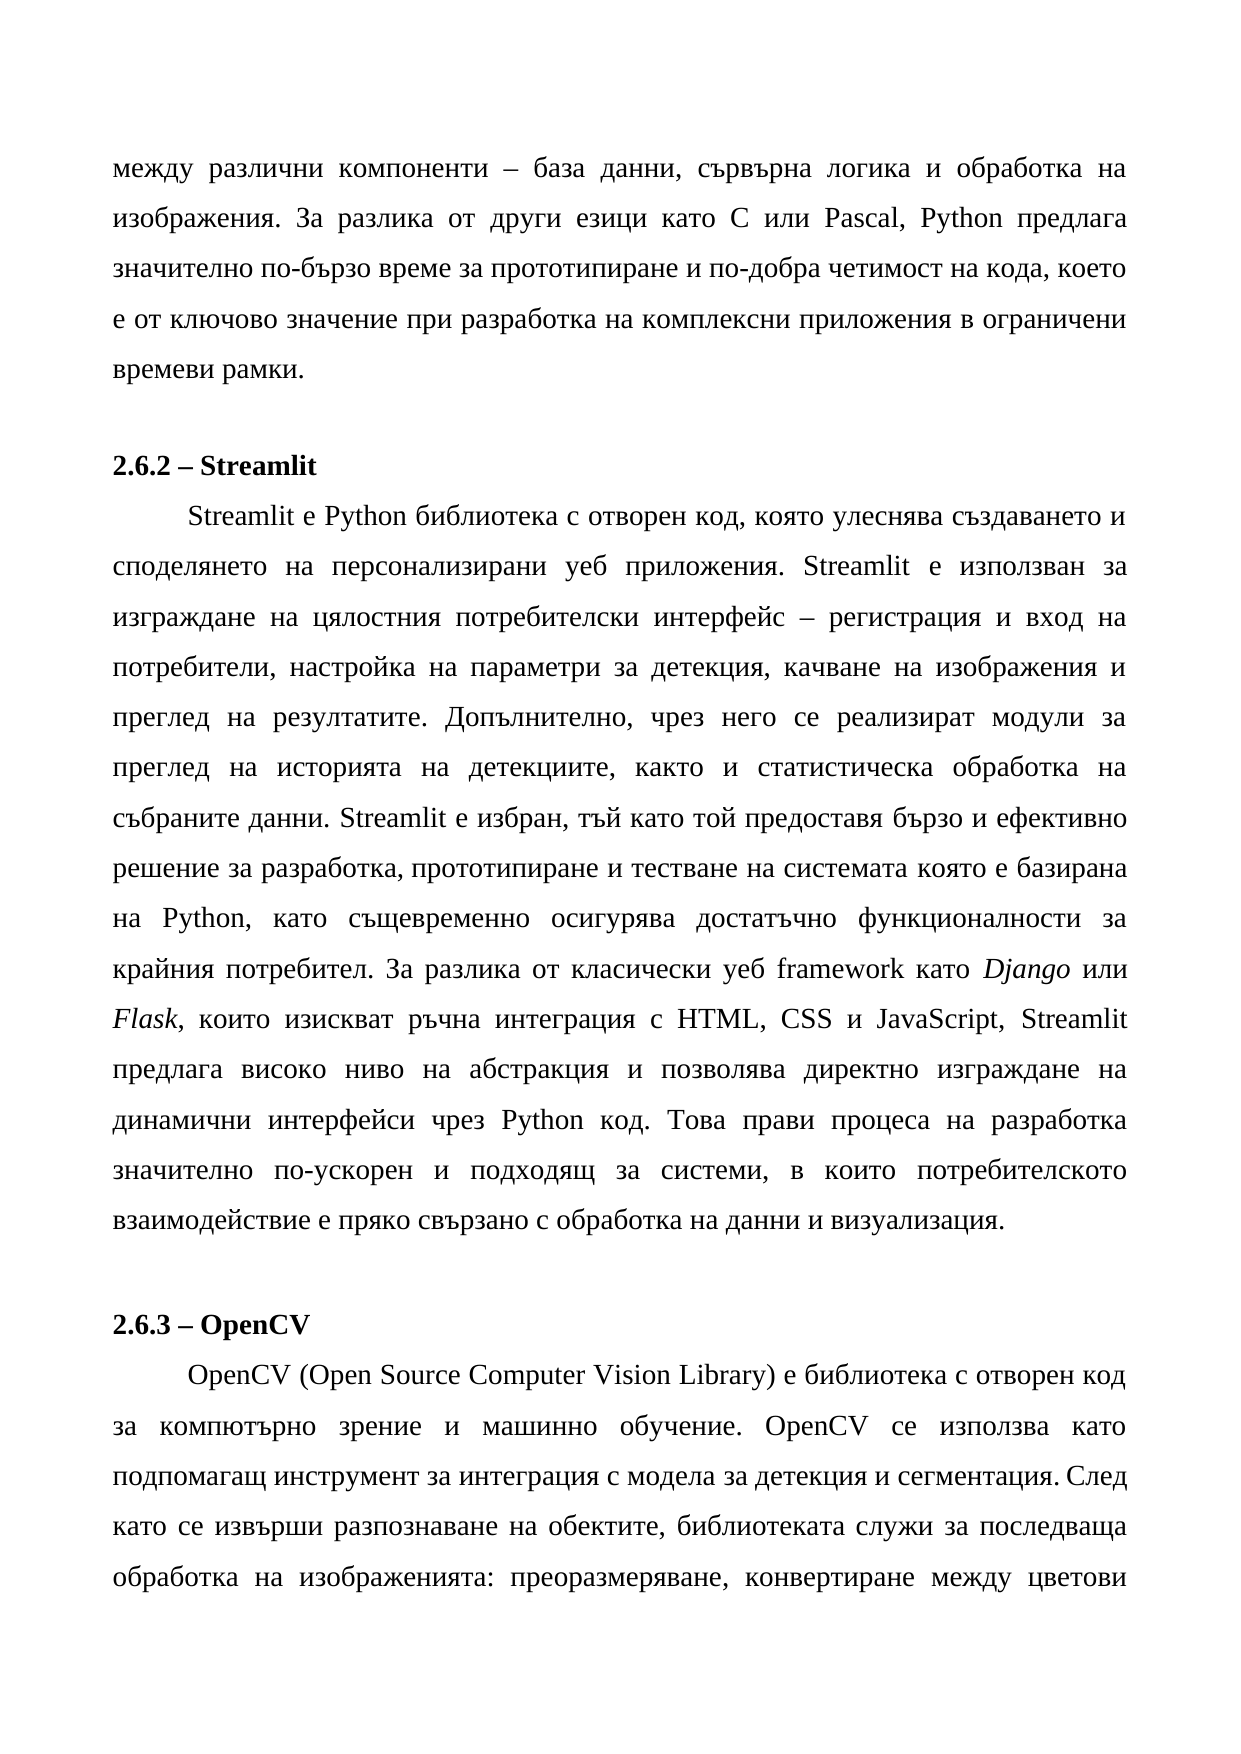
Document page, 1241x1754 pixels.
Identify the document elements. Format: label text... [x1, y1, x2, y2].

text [112, 150, 1128, 385]
subtitle 2.6.3 – OpenCV [112, 1307, 1128, 1341]
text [112, 1357, 1128, 1592]
subtitle 2.6.2 – Streamlit [112, 448, 1128, 481]
text Streamlit е Python библиотека с отворен код, която улеснява създаването и споделянето на персонализирани уеб приложения. Streamlit е използван за изграждане на цялостния потребителски интерфейс – регистрация и вход на потребители, настройка на параметри за детекция, качване на изображения и преглед на резултатите. Допълнително, чрез него се реализират модули за преглед на историята на детекциите, както и статистическа обработка на събраните данни. Streamlit е избран, тъй като той предоставя бързо и ефективно решение за разработка, прототипиране и тестване на системата която е базирана на Python, като същевременно осигурява достатъчно функционалности за крайния потребител. За разлика от класически уеб framework като Django или Flask, които изискват ръчна интеграция с HTML, CSS и JavaScript, Streamlit предлага високо ниво на абстракция и позволява директно изграждане на динамични интерфейси чрез Python код. Това прави процеса на разработка значително по-ускорен и подходящ за системи, в които потребителското взаимодействие е пряко свързано с обработка на данни и визуализация. [112, 498, 1128, 1236]
